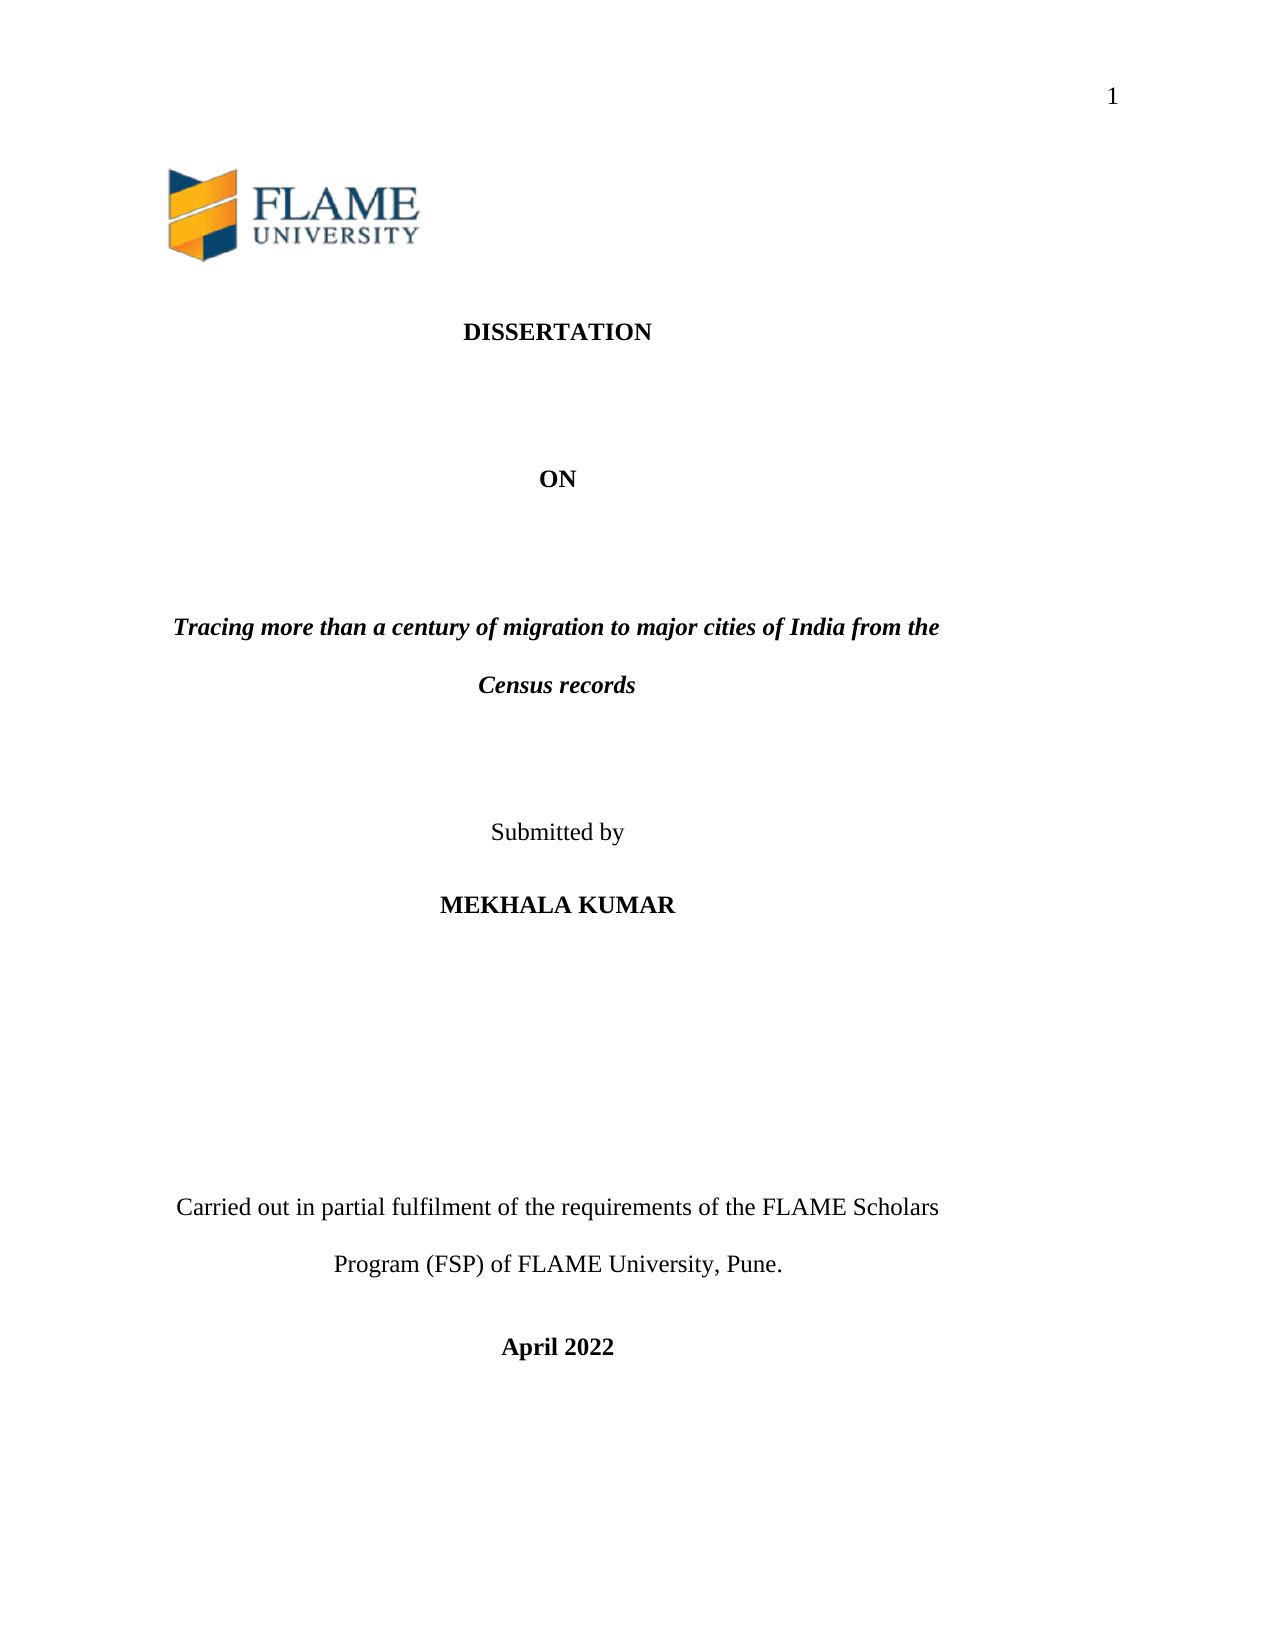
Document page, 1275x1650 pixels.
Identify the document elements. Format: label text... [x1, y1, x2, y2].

text Submitted by [150, 817, 965, 846]
text April 2022 [150, 1332, 965, 1361]
text Carried out in partial fulfilment of the requirements of the FLAME Scholars Program (FSP) of FLAME University, Pune. [150, 1192, 965, 1278]
text Tracing more than a century of migration to major cities of India from the Census records [150, 612, 965, 699]
picture [150, 150, 442, 274]
text ON [150, 464, 965, 493]
text DISSERTATION [150, 317, 965, 345]
text MEKHALA KUMAR [150, 890, 965, 919]
